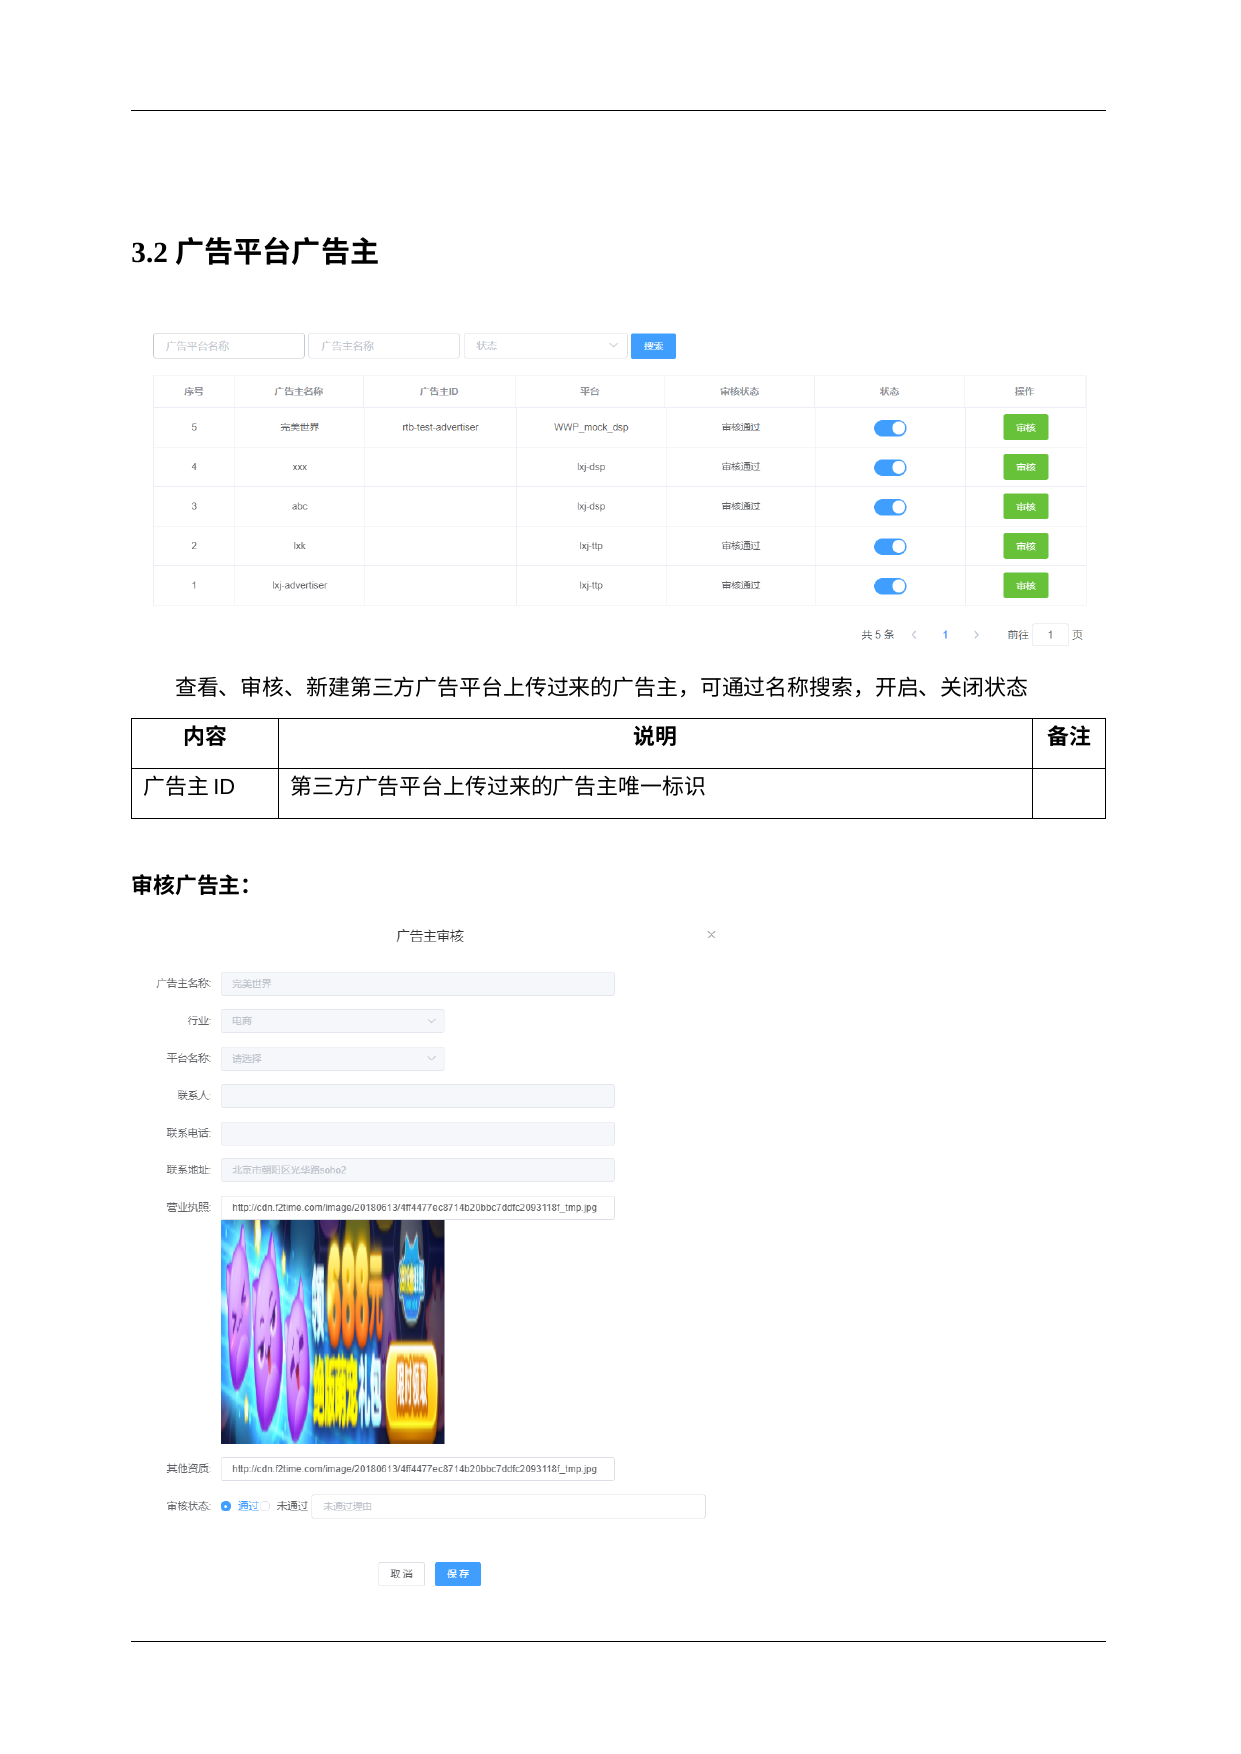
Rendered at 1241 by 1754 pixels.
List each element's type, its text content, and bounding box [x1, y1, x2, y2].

subtitle 广告平台广告主 [131, 217, 1106, 282]
table_cell 广告主ID [132, 769, 278, 817]
table_header 内容 [132, 719, 278, 768]
picture [131, 918, 727, 1597]
table_cell [1033, 769, 1105, 817]
table_cell 第三方广告平台上传过来的广告主唯一标识 [279, 769, 1032, 817]
text 查看、审核、新建第三方广告平台上传过来的广告主，可通过名称搜索，开启、关闭状态 [131, 669, 1106, 702]
picture [131, 311, 1107, 653]
text 审核广告主： [131, 867, 1106, 900]
table_header 说明 [279, 719, 1032, 768]
table_header 备注 [1033, 719, 1105, 768]
